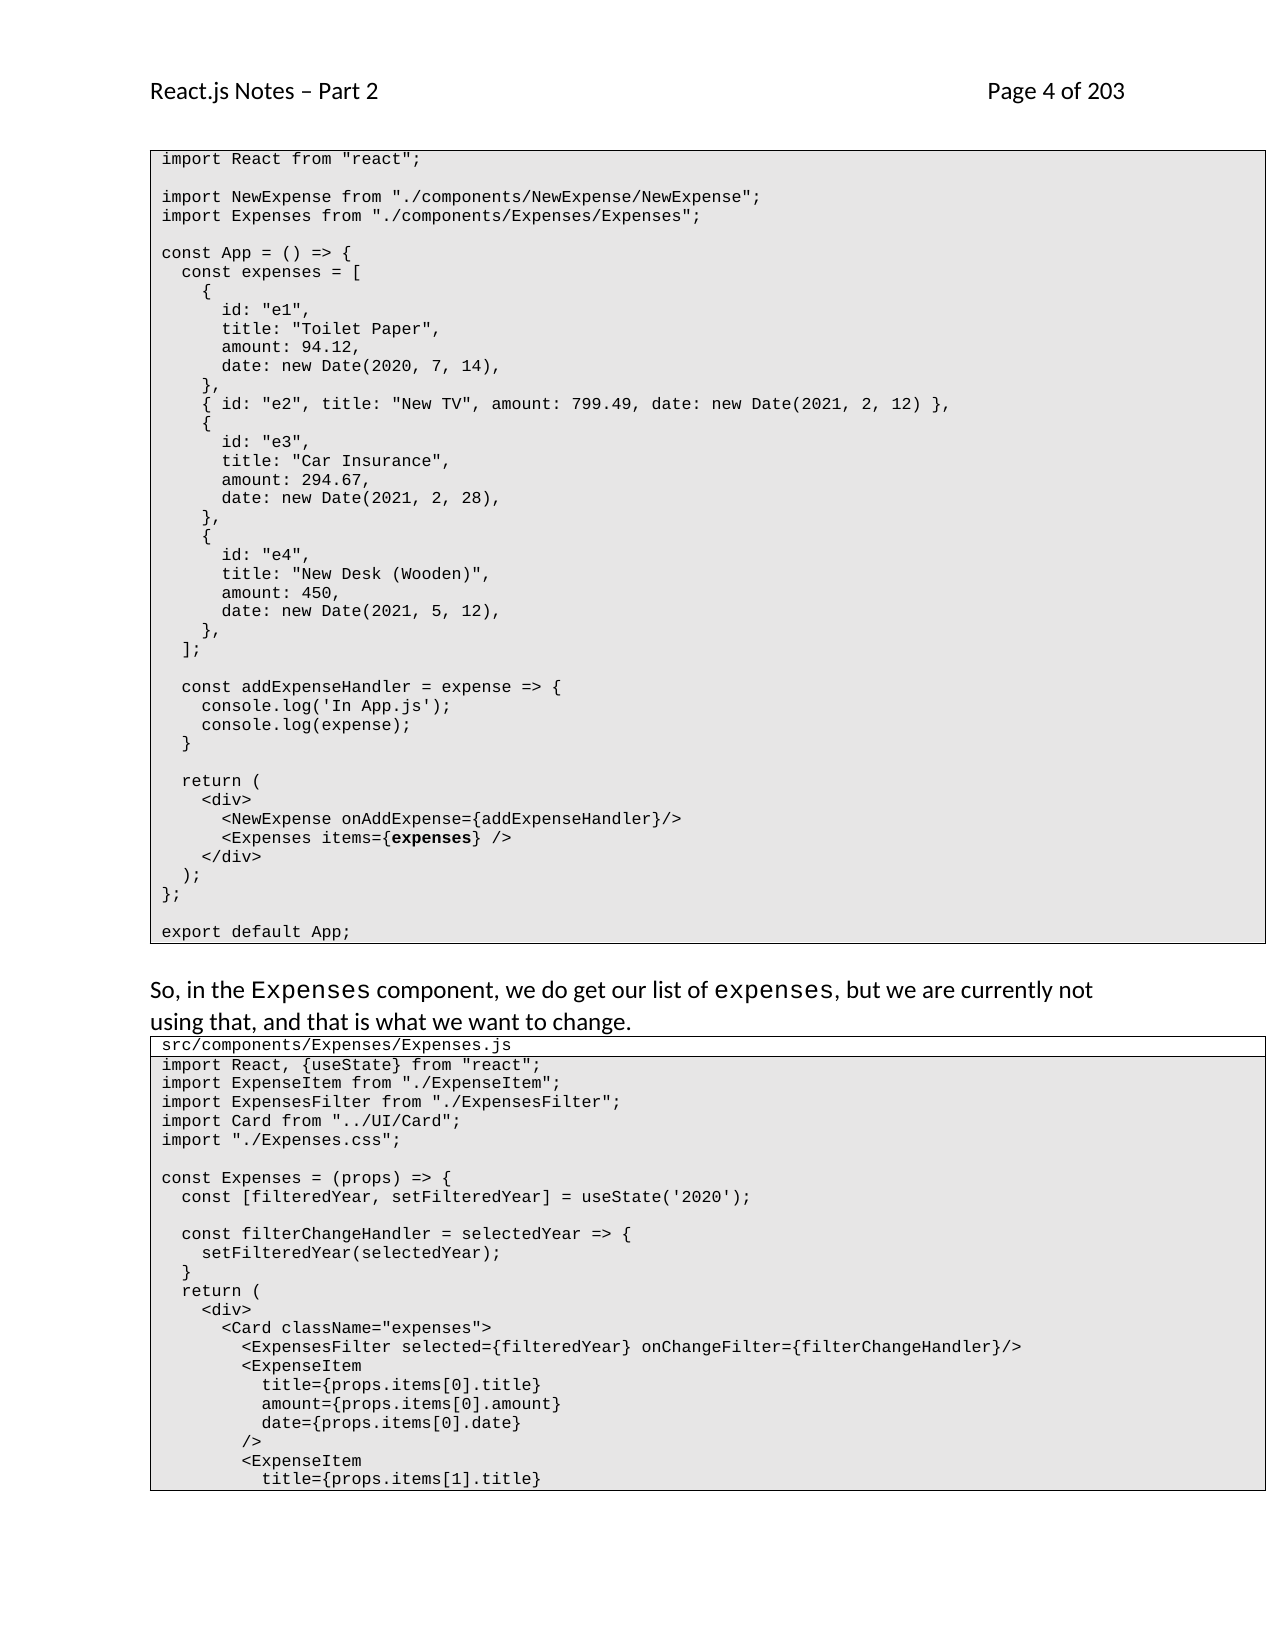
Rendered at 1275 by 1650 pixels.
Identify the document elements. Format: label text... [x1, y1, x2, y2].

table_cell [151, 1057, 1265, 1490]
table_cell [151, 151, 1265, 942]
table_header src/components/Expenses/Expenses.js [151, 1037, 1265, 1056]
text So, in the Expenses component, we do get our list of expenses, but we are currently not using that, and that is what we want to change. [150, 974, 1125, 1036]
